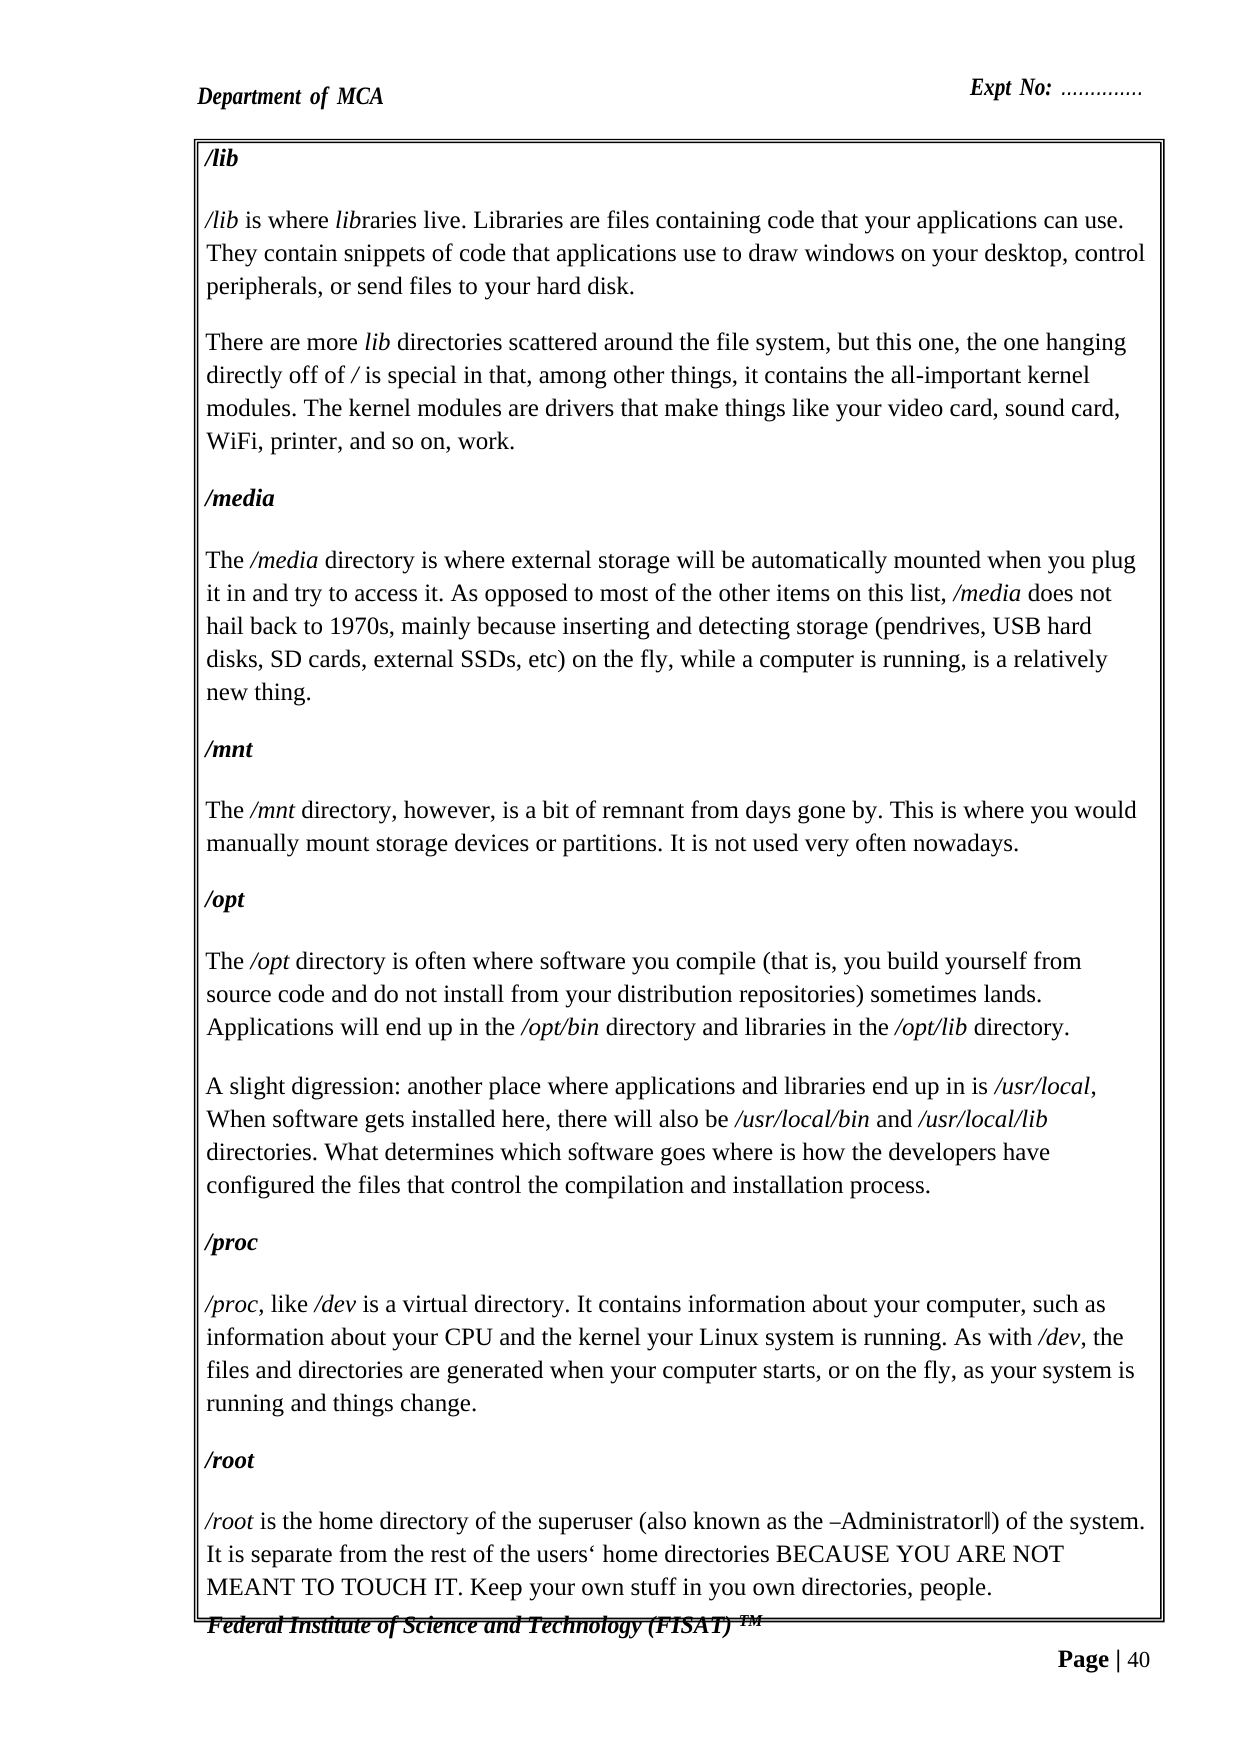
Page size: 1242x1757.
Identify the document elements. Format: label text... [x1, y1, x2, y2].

subtitle /opt [205, 884, 1217, 913]
text A slight digression: another place where applications and libraries end up in is /usr/local, When software gets installed here, there will also be /usr/local/bin and /usr/local/lib directories. What determines which software goes where is how the developers have configured the files that control the compilation and installation process. [205, 1071, 1099, 1199]
text /proc, like /dev is a virtual directory. It contains information about your computer, such as information about your CPU and the kernel your Linux system is running. As with /dev, the files and directories are generated when your computer starts, or on the fly, as your system is running and things change. [205, 1289, 1137, 1416]
subtitle /root [205, 1445, 1217, 1473]
text The /media directory is where external storage will be automatically mounted when you plug it in and try to access it. As opposed to most of the other items on this list, /media does not hail back to 1970s, mainly because inserting and detecting storage (pendrives, USB hard disks, SD cards, external SSDs, etc) on the fly, while a computer is running, is a relatively new thing. [205, 545, 1138, 706]
subtitle Federal Institute of Science and Technology (FISAT) TM [207, 1610, 1217, 1639]
text There are more lib directories scattered around the file system, but this one, the one hanging directly off of / is special in that, among other things, it contains the all-important kernel modules. The kernel modules are drivers that make things like your video card, sound card, WiFi, printer, and so on, work. [205, 327, 1128, 455]
subtitle /media [205, 483, 1217, 512]
text The /opt directory is often where software you compile (that is, you build yourself from source code and do not install from your distribution repositories) sometimes lands. [205, 946, 1084, 1008]
text Applications will end up in the /opt/bin directory and libraries in the /opt/lib directory. [206, 1012, 1217, 1041]
text /root is the home directory of the superuser (also known as the ―Administrator‖) of the system. It is separate from the rest of the users‘ home directories BECAUSE YOU ARE NOT MEANT TO TOUCH IT. Keep your own stuff in you own directories, people. [205, 1506, 1148, 1601]
text /lib [205, 143, 1217, 172]
subtitle /proc [205, 1227, 1217, 1256]
text The /mnt directory, however, is a bit of remnant from days gone by. This is where you would manually mount storage devices or partitions. It is not used very often nowadays. [205, 795, 1139, 857]
text /lib is where libraries live. Libraries are files containing code that your applications can use. They contain snippets of code that applications use to draw windows on your desktop, control peripherals, or send files to your hard disk. [205, 205, 1148, 299]
subtitle /mnt [205, 734, 1217, 762]
